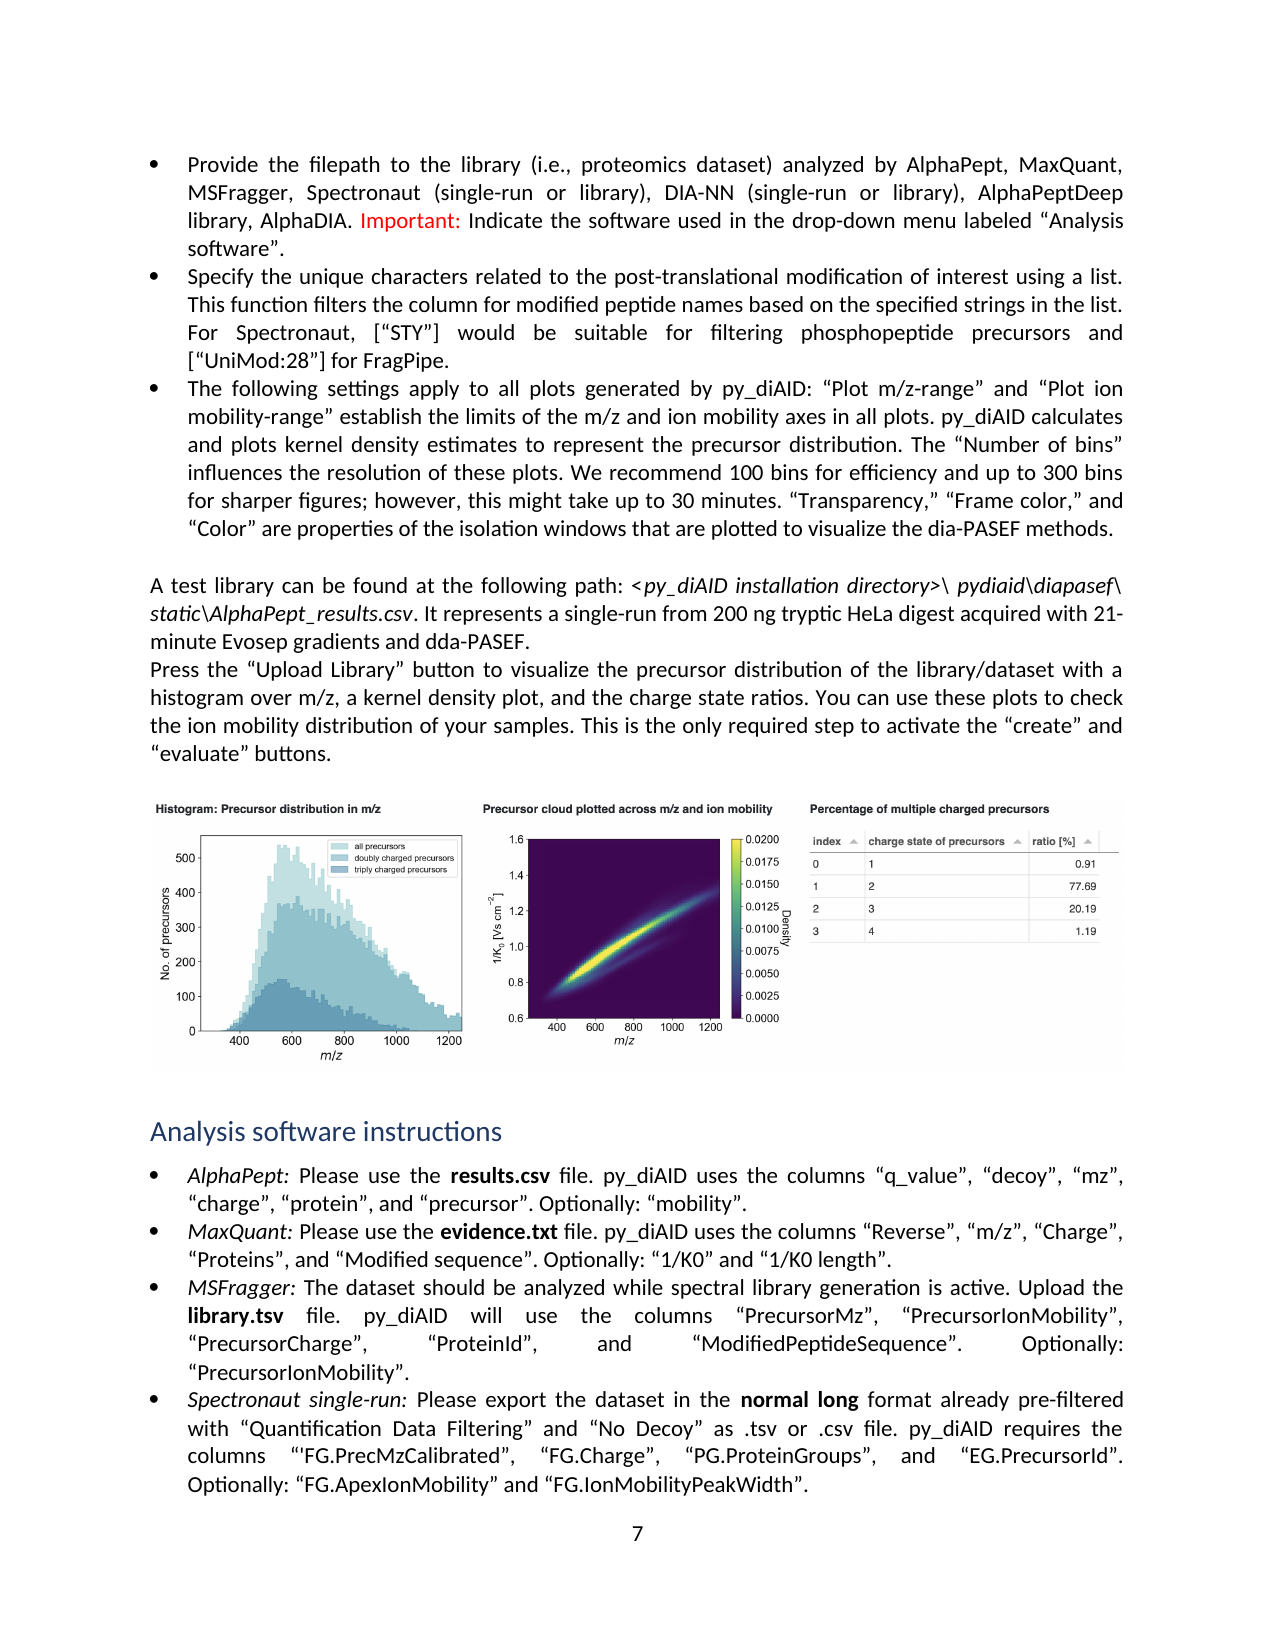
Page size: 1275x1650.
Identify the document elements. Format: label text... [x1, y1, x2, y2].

picture [150, 795, 1125, 1073]
text A test library can be found at the following path: <py_diAID installation directory>\ pydiaid\diapasef\static\AlphaPept_results.csv. It represents a single-run from 200 ng tryptic HeLa digest acquired with 21-minute Evosep gradients and dda-PASEF. [150, 571, 1125, 656]
list The following settings apply to all plots generated by py_diAID: “Plot m/z-range” and “Plot ion mobility-range” establish the limits of the m/z and ion mobility axes in all plots. py_diAID calculates and plots kernel density estimates to represent the precursor distribution. The “Number of bins” influences the resolution of these plots. We recommend 100 bins for efficiency and up to 300 bins for sharper figures; however, this might take up to 30 minutes. “Transparency,” “Frame color,” and “Color” are properties of the isolation windows that are plotted to visualize the dia-PASEF methods. [150, 374, 1125, 542]
list Specify the unique characters related to the post-translational modification of interest using a list. This function filters the column for modified peptide names based on the specified strings in the list. For Spectronaut, [“STY”] would be suitable for filtering phosphopeptide precursors and [“UniMod:28”] for FragPipe. [150, 262, 1125, 374]
list Spectronaut single-run: Please export the dataset in the normal long format already pre-filtered with “Quantification Data Filtering” and “No Decoy” as .tsv or .csv file. py_diAID requires the columns “'FG.PrecMzCalibrated”, “FG.Charge”, “PG.ProteinGroups”, and “EG.PrecursorId”. Optionally: “FG.ApexIonMobility” and “FG.IonMobilityPeakWidth”. [150, 1386, 1125, 1498]
list MaxQuant: Please use the evidence.txt file. py_diAID uses the columns “Reverse”, “m/z”, “Charge”, “Proteins”, and “Modified sequence”. Optionally: “1/K0” and “1/K0 length”. [150, 1217, 1125, 1273]
list AlphaPept: Please use the results.csv file. py_diAID uses the columns “q_value”, “decoy”, “mz”, “charge”, “protein”, and “precursor”. Optionally: “mobility”. [150, 1161, 1125, 1217]
text Press the “Upload Library” button to visualize the precursor distribution of the library/dataset with a histogram over m/z, a kernel density plot, and the charge state ratios. You can use these plots to check the ion mobility distribution of your samples. This is the only required step to activate the “create” and “evaluate” buttons. [150, 656, 1125, 768]
list MSFragger: The dataset should be analyzed while spectral library generation is active. Upload the library.tsv file. py_diAID will use the columns “PrecursorMz”, “PrecursorIonMobility”, “PrecursorCharge”, “ProteinId”, and “ModifiedPeptideSequence”. Optionally: “PrecursorIonMobility”. [150, 1273, 1125, 1386]
list Provide the filepath to the library (i.e., proteomics dataset) analyzed by AlphaPept, MaxQuant, MSFragger, Spectronaut (single-run or library), DIA-NN (single-run or library), AlphaPeptDeep library, AlphaDIA. Important: Indicate the software used in the drop-down menu labeled “Analysis software”. [150, 150, 1125, 262]
subtitle Analysis software instructions [150, 1113, 1125, 1149]
